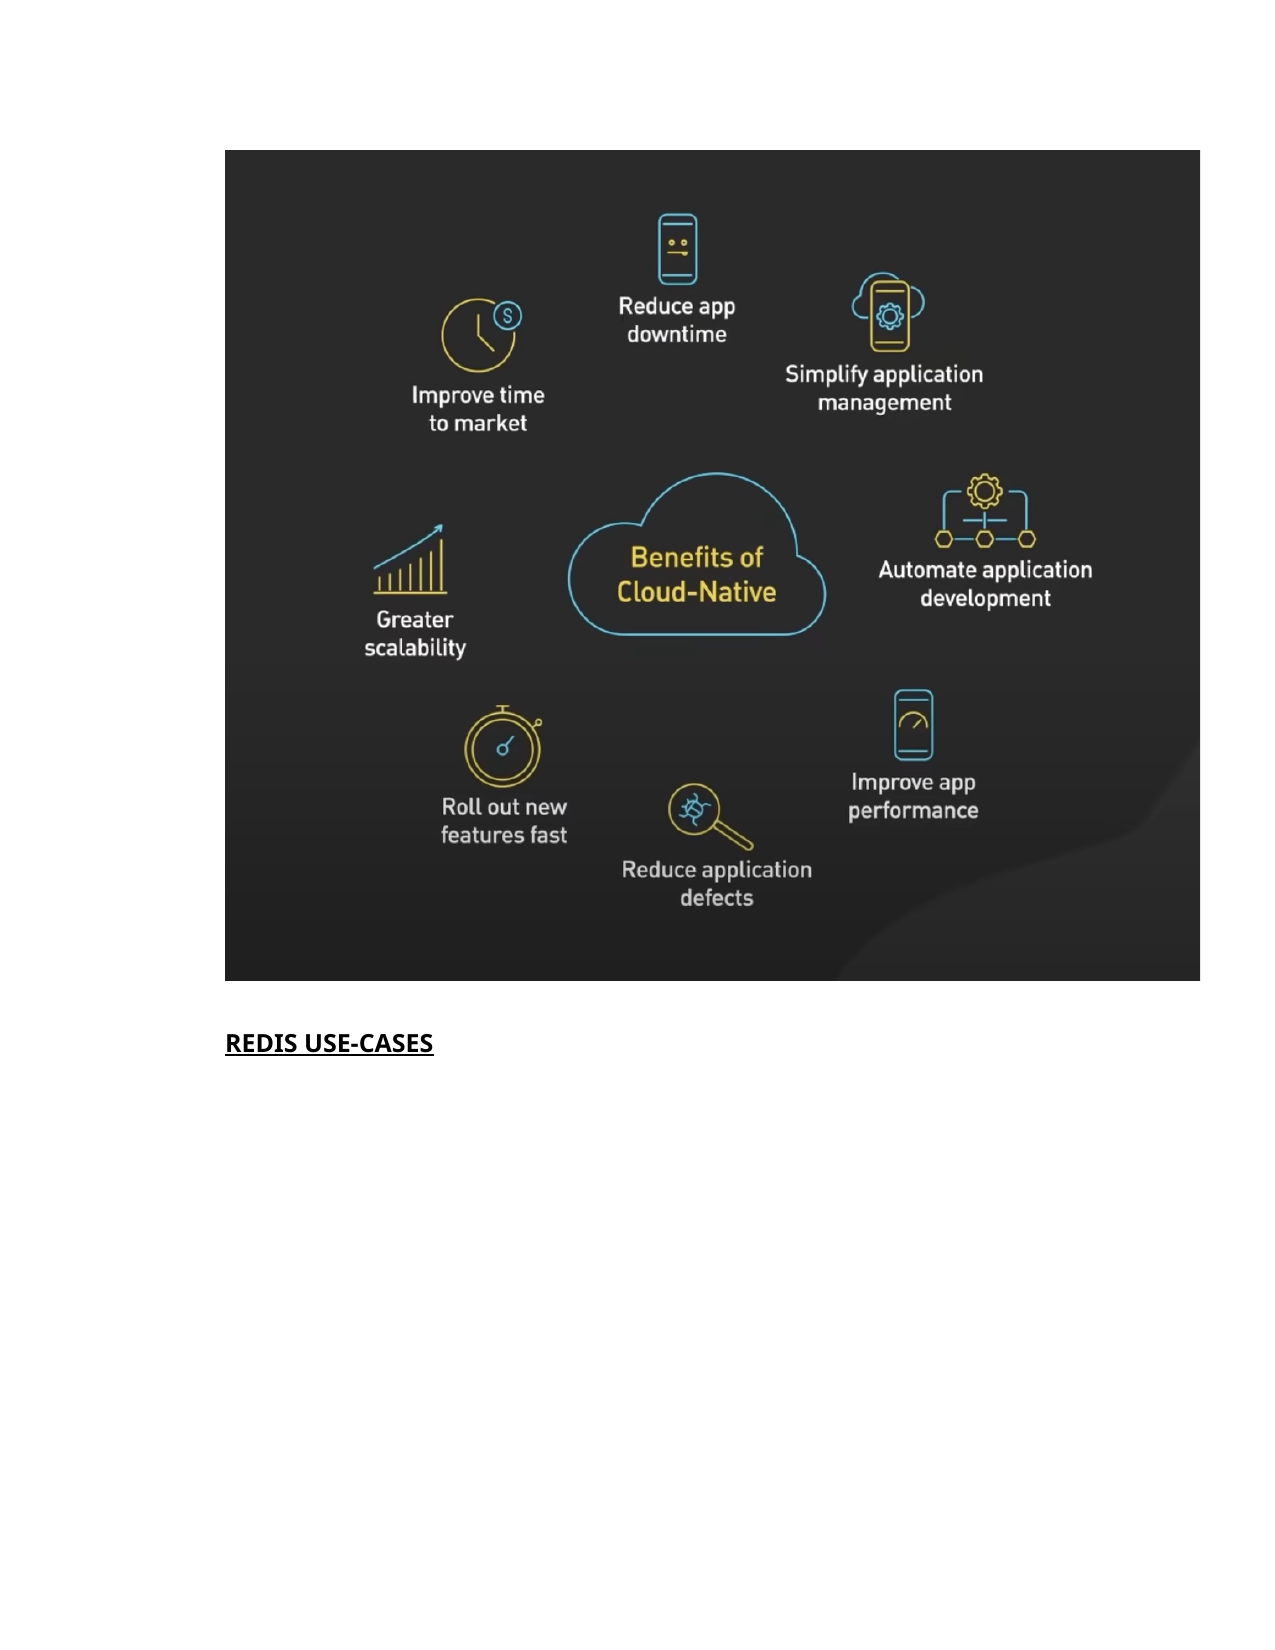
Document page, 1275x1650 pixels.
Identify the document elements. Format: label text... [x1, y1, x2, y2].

picture [225, 150, 1200, 981]
list REDIS USE-CASES [225, 1025, 1125, 1059]
